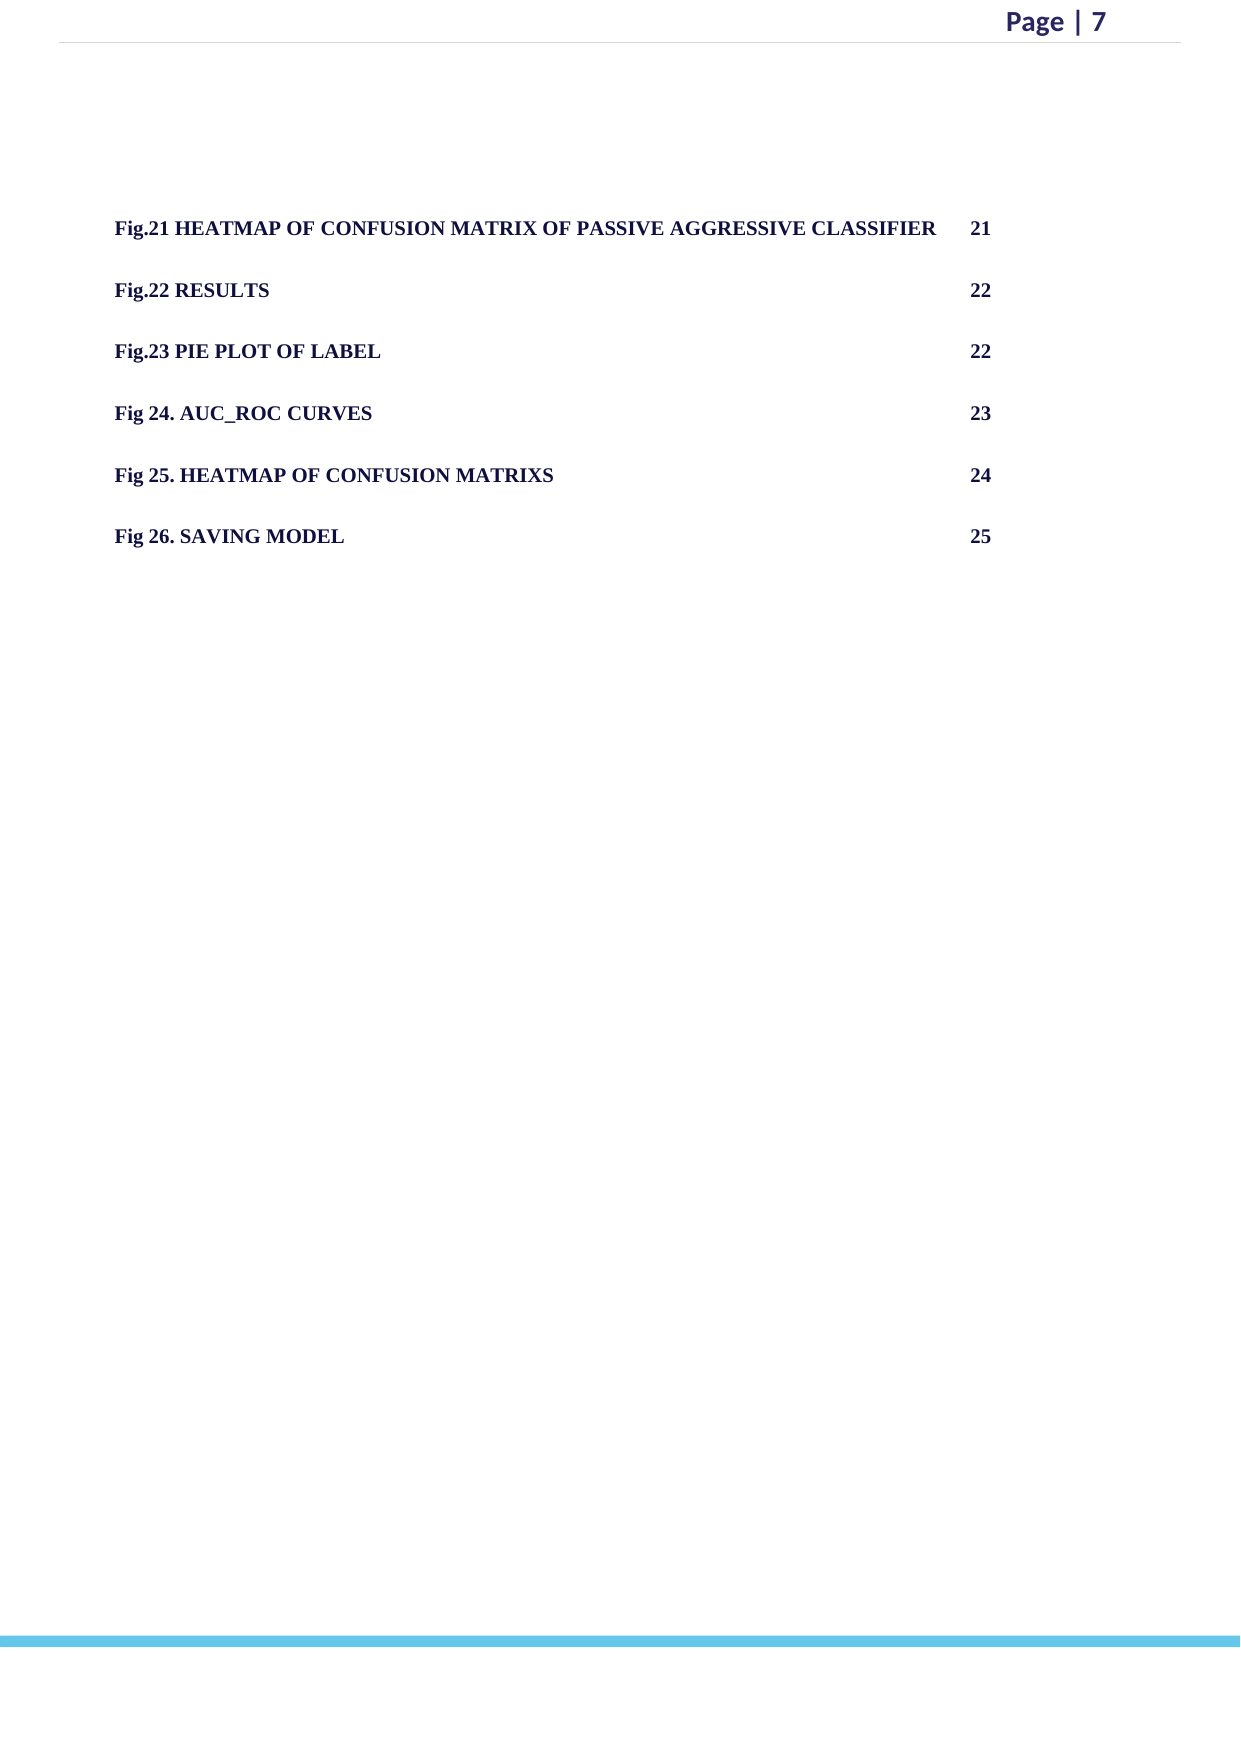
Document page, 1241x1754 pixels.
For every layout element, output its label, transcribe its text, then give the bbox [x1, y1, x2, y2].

table_cell 22 [959, 278, 1137, 339]
table_cell Fig.22 RESULTS [103, 278, 959, 339]
table_header Fig.21 HEATMAP OF CONFUSION MATRIX OF PASSIVE AGGRESSIVE CLASSIFIER [103, 216, 959, 278]
table_cell Fig.23 PIE PLOT OF LABEL [103, 340, 959, 401]
table_cell Fig 24. AUC_ROC CURVES [103, 401, 959, 463]
table_cell 25 [959, 524, 1137, 586]
table_cell Fig 25. HEATMAP OF CONFUSION MATRIXS [103, 463, 959, 524]
table_cell Fig 26. SAVING MODEL [103, 524, 959, 586]
table_header 21 [959, 216, 1137, 278]
table_cell 23 [959, 401, 1137, 463]
table_cell 24 [959, 463, 1137, 524]
table_cell 22 [959, 340, 1137, 401]
